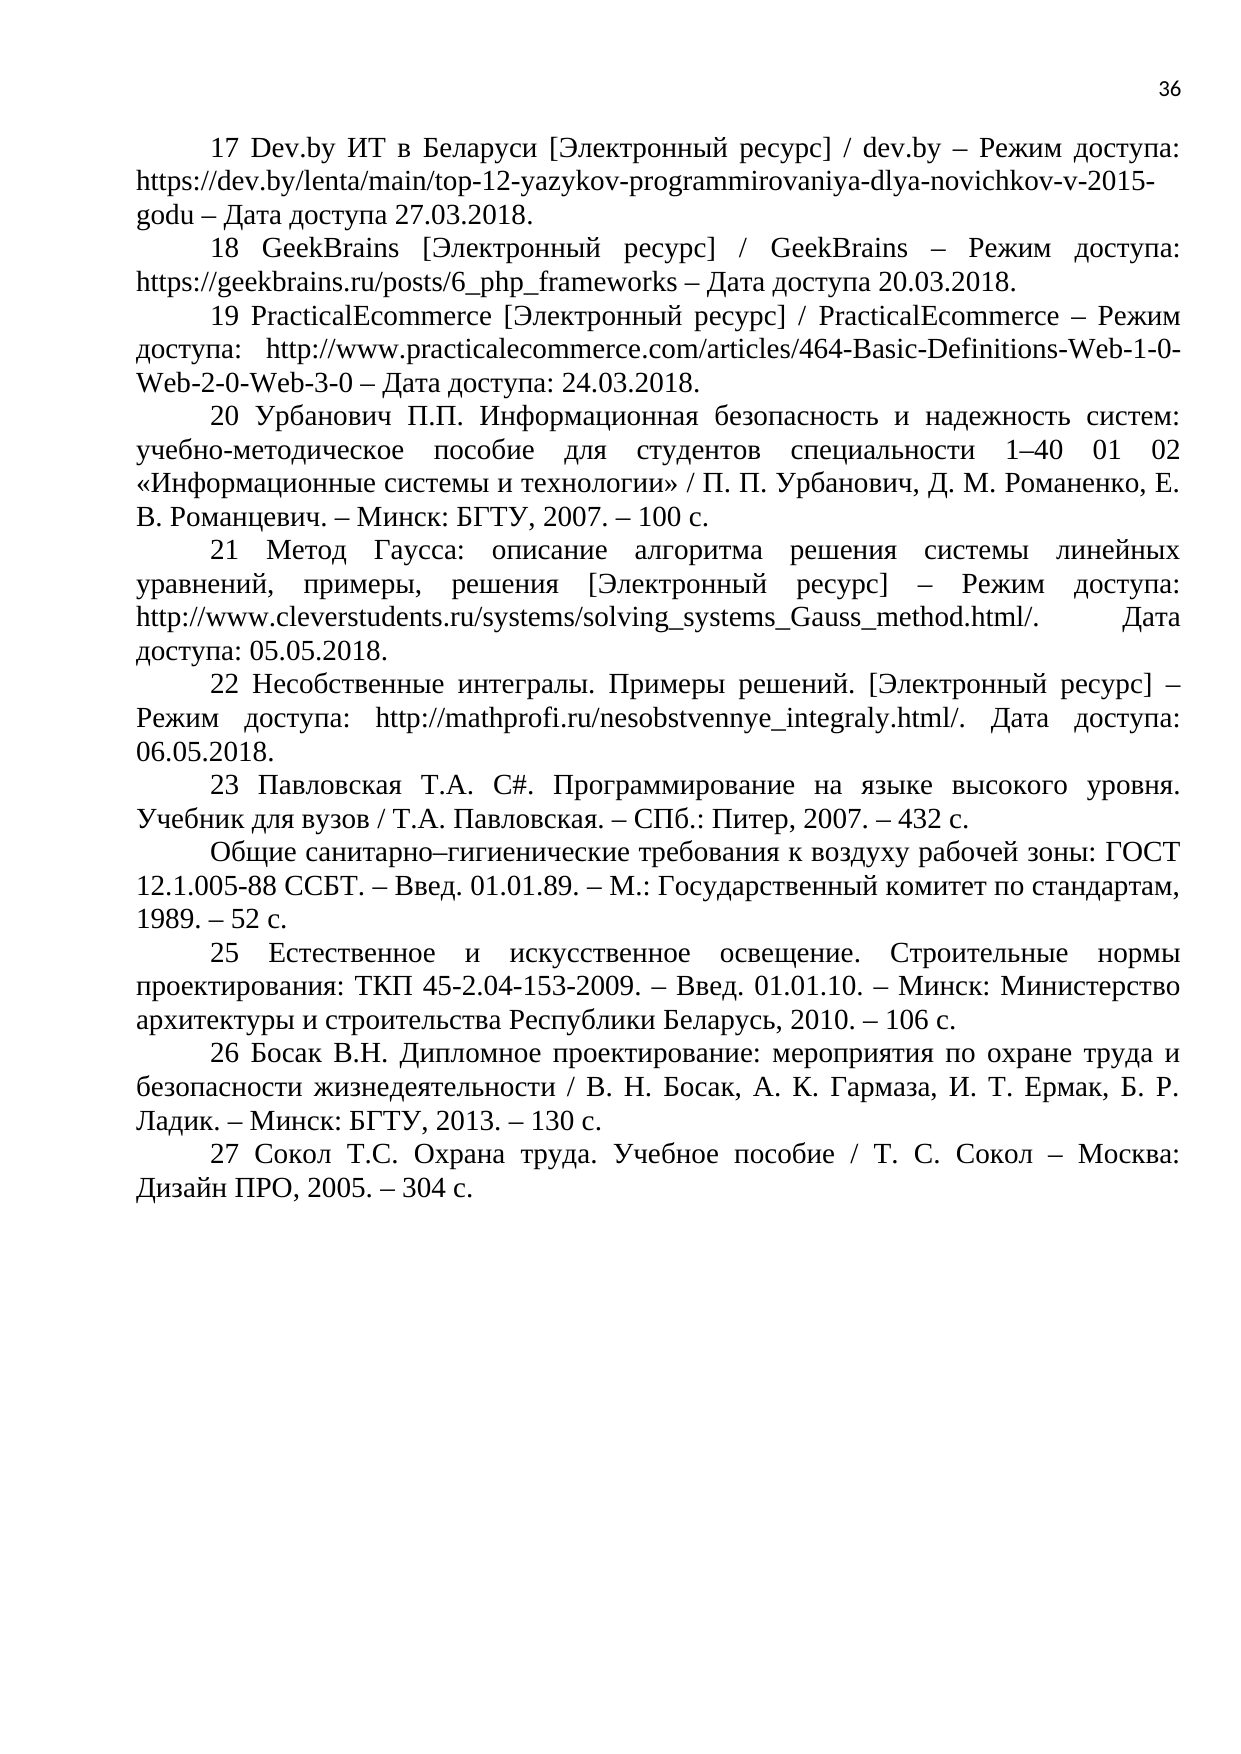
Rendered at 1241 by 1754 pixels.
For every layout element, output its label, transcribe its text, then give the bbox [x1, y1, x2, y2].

text Общие санитарно–гигиенические требования к воздуху рабочей зоны: ГОСТ 12.1.005-88 ССБТ. – Введ. 01.01.89. – М.: Государственный комитет по стандартам, 1989. – 52 с. [136, 834, 1181, 935]
text 22 Несобственные интегралы. Примеры решений. [Электронный ресурс] – Режим доступа: http://mathprofi.ru/nesobstvennye_integraly.html/. Дата доступа: 06.05.2018. [136, 667, 1181, 767]
text 17 Dev.by ИТ в Беларуси [Электронный ресурс] / dev.by – Режим доступа: https://dev.by/lenta/main/top-12-yazykov-programmirovaniya-dlya-novichkov-v-2015-godu – Дата доступа 27.03.2018. [136, 130, 1181, 231]
text 26 Босак В.Н. Дипломное проектирование: мероприятия по охране труда и безопасности жизнедеятельности / В. Н. Босак, А. К. Гармаза, И. Т. Ермак, Б. Р. Ладик. – Минск: БГТУ, 2013. – 130 с. [136, 1036, 1181, 1136]
text 27 Сокол Т.С. Охрана труда. Учебное пособие / Т. С. Сокол – Москва: Дизайн ПРО, 2005. – 304 с. [136, 1136, 1181, 1203]
text 25 Естественное и искусственное освещение. Строительные нормы проектирования: ТКП 45-2.04-153-2009. – Введ. 01.01.10. – Минск: Министерство архитектуры и строительства Республики Беларусь, 2010. – 106 с. [136, 935, 1181, 1036]
text 20 Урбанович П.П. Информационная безопасность и надежность систем: учебно-методическое пособие для студентов специальности 1–40 01 02 «Информационные системы и технологии» / П. П. Урбанович, Д. М. Романенко, Е. В. Романцевич. – Минск: БГТУ, 2007. – 100 с. [136, 398, 1181, 532]
text 18 GeekBrains [Электронный ресурс] / GeekBrains – Режим доступа: https://geekbrains.ru/posts/6_php_frameworks – Дата доступа 20.03.2018. [136, 231, 1181, 298]
text 23 Павловская Т.А. C#. Программирование на языке высокого уровня. Учебник для вузов / Т.А. Павловская. – СПб.: Питер, 2007. – 432 с. [136, 767, 1181, 834]
text 21 Метод Гаусса: описание алгоритма решения системы линейных уравнений, примеры, решения [Электронный ресурс] – Режим доступа: http://www.cleverstudents.ru/systems/solving_systems_Gauss_method.html/. Дата доступа: 05.05.2018. [136, 532, 1181, 667]
text 19 PracticalEcommerce [Электронный ресурс] / PracticalEcommerce – Режим доступа: http://www.practicalecommerce.com/articles/464-Basic-Definitions-Web-1-0-Web-2-0-Web-3-0 – Дата доступа: 24.03.2018. [136, 298, 1181, 398]
